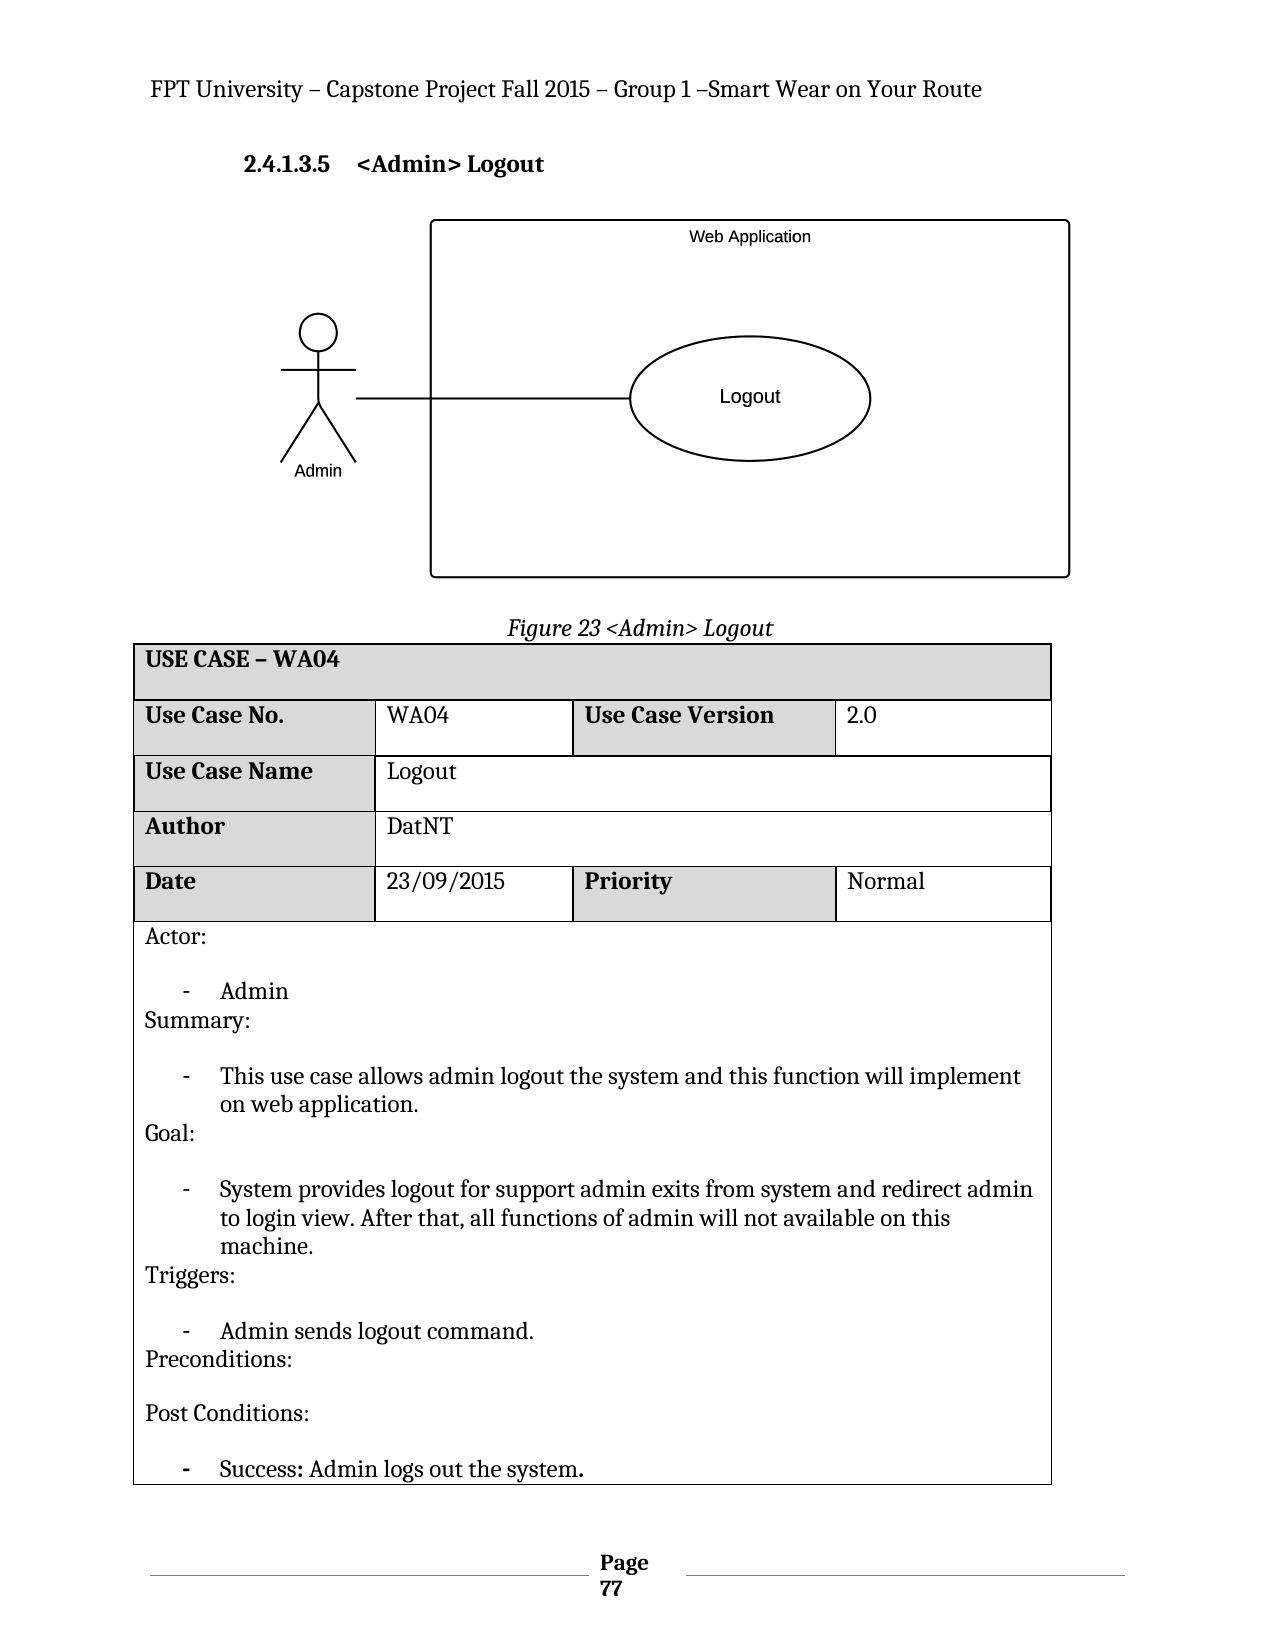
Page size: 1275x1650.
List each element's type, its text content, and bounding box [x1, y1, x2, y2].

text Figure 23 <Admin> Logout [150, 614, 1125, 643]
table_cell Date [135, 867, 374, 921]
table_cell Use Case Name [135, 756, 374, 811]
table_cell DatNT [376, 812, 1051, 866]
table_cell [134, 922, 1051, 1484]
table_cell Logout [376, 757, 1050, 811]
table_cell Author [134, 812, 375, 866]
subtitle <Admin> Logout [244, 150, 1125, 179]
table_cell Normal [837, 867, 1050, 921]
table_header USE CASE – WA04 [135, 645, 1050, 699]
picture [168, 183, 1107, 615]
table_cell 23/09/2015 [376, 867, 572, 921]
table_cell 2.0 [836, 701, 1051, 755]
table_cell WA04 [376, 701, 572, 755]
table_cell Use Case No. [134, 701, 375, 755]
table_cell Priority [574, 867, 835, 921]
table_cell Use Case Version [574, 701, 835, 755]
